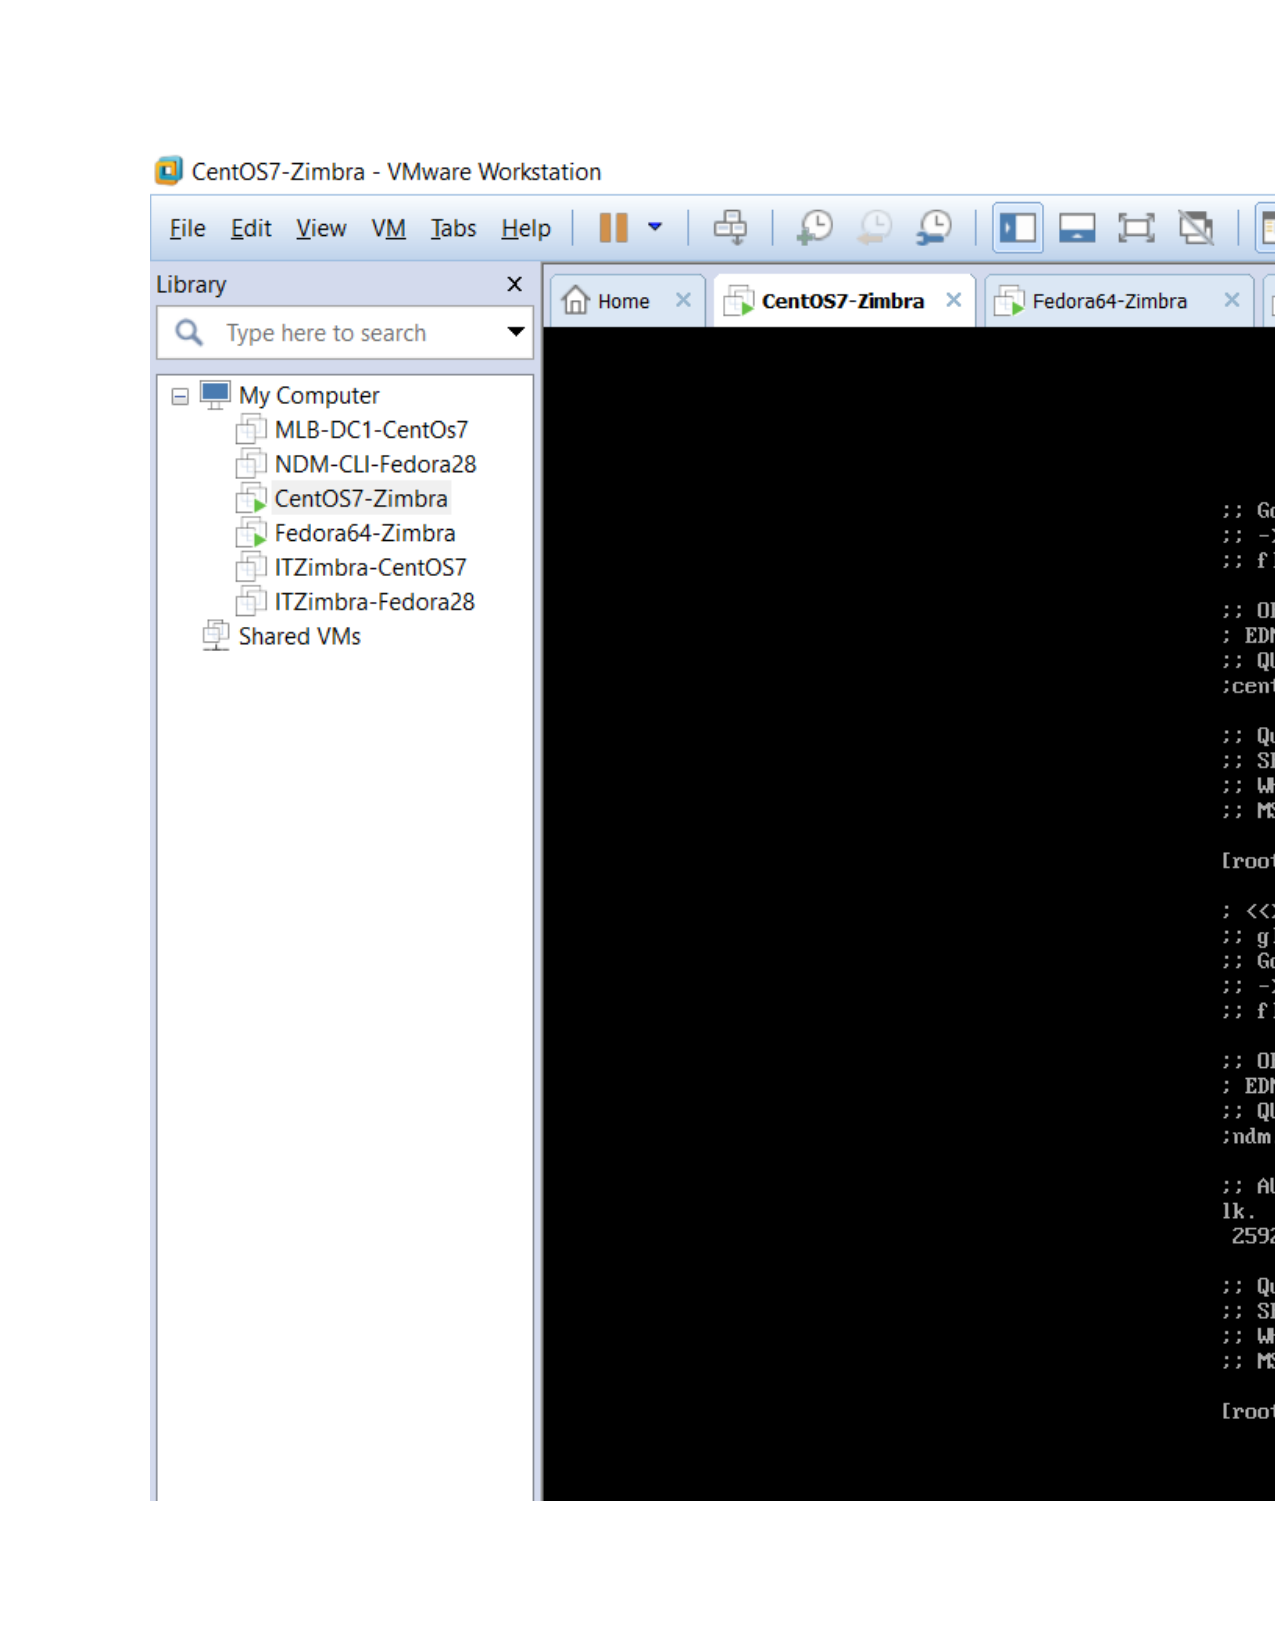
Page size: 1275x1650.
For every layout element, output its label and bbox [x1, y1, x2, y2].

picture [150, 150, 1275, 1501]
